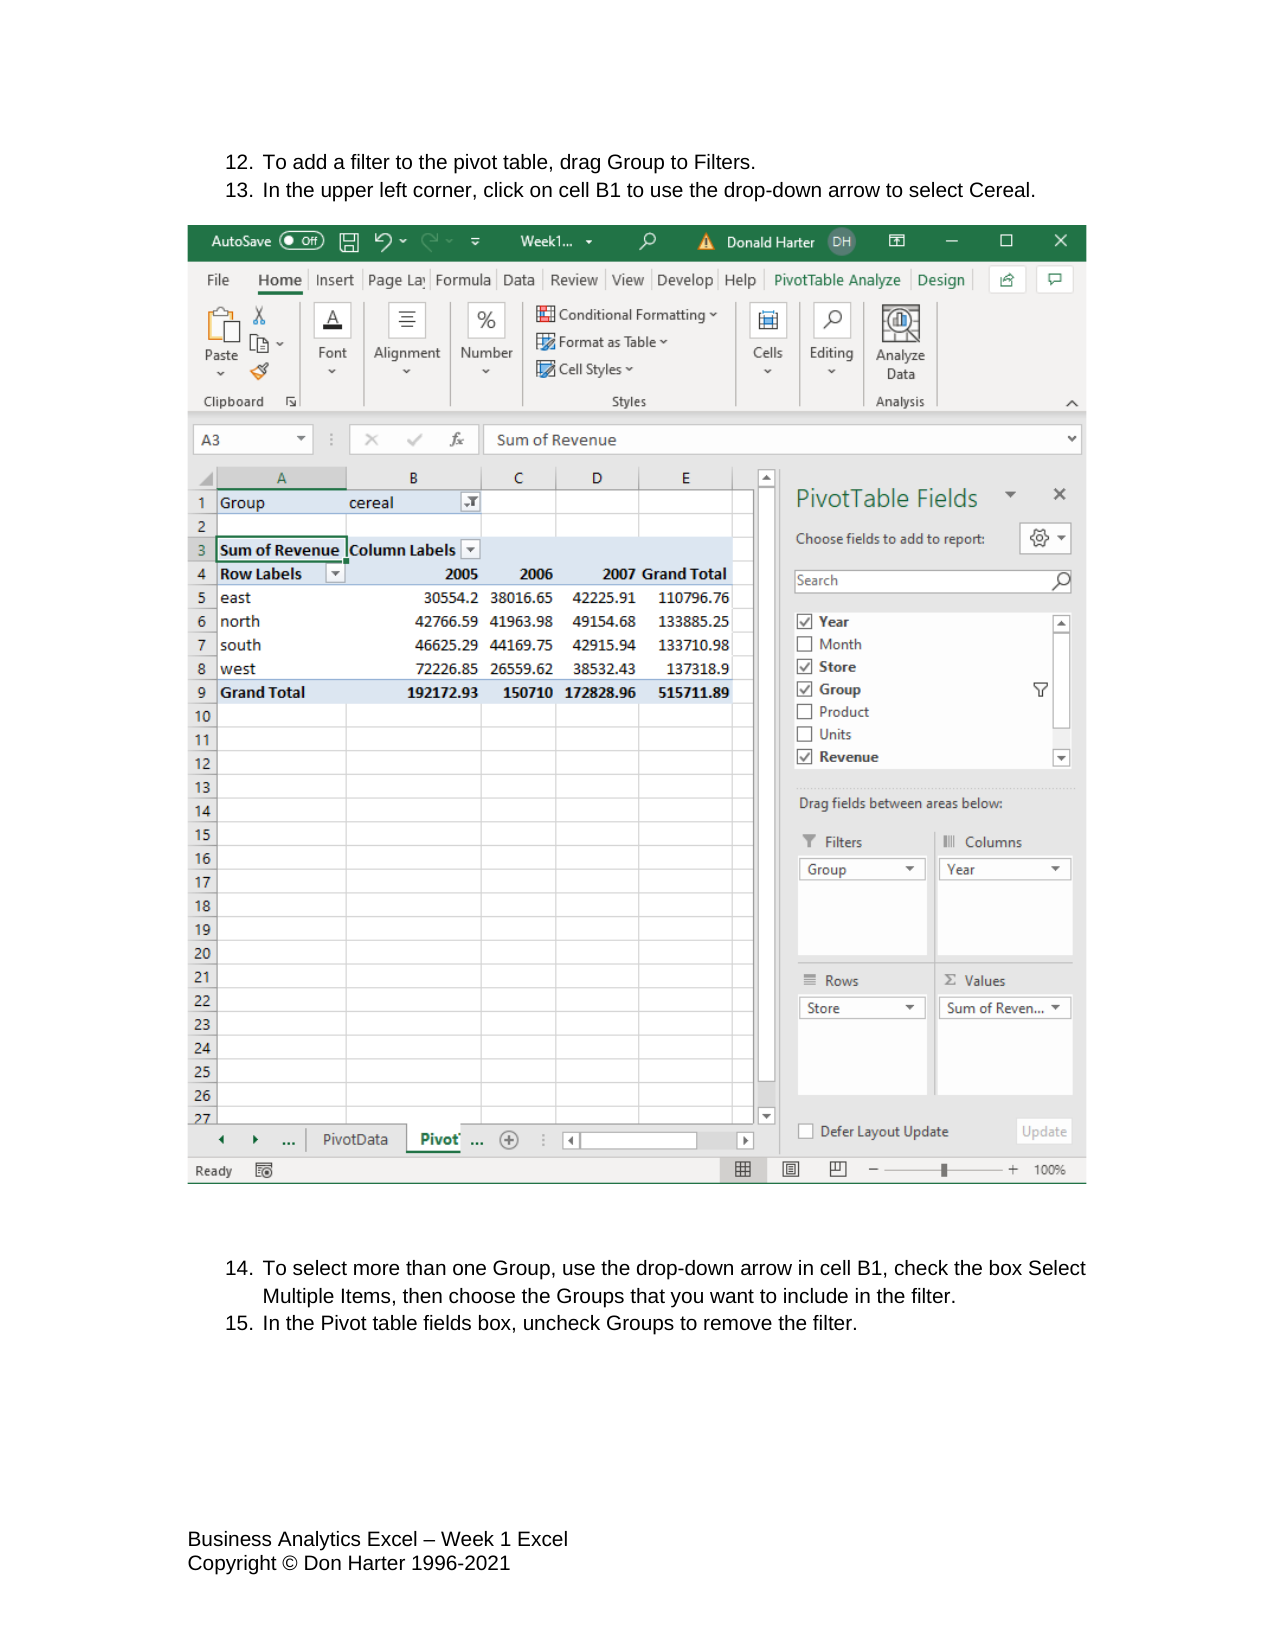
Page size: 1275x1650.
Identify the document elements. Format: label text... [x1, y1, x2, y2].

list In the Pivot table fields box, uncheck Groups to remove the filter. [225, 1311, 1087, 1335]
list To add a filter to the pivot table, drag Group to Filters. [225, 150, 1087, 174]
list In the upper left corner, click on cell B1 to use the drop-down arrow to select Cereal. [225, 177, 1087, 201]
list To select more than one Group, use the drop-down arrow in cell B1, check the box Select Multiple Items, then choose the Groups that you want to include in the filter. [225, 1256, 1087, 1308]
picture [187, 225, 1087, 1184]
